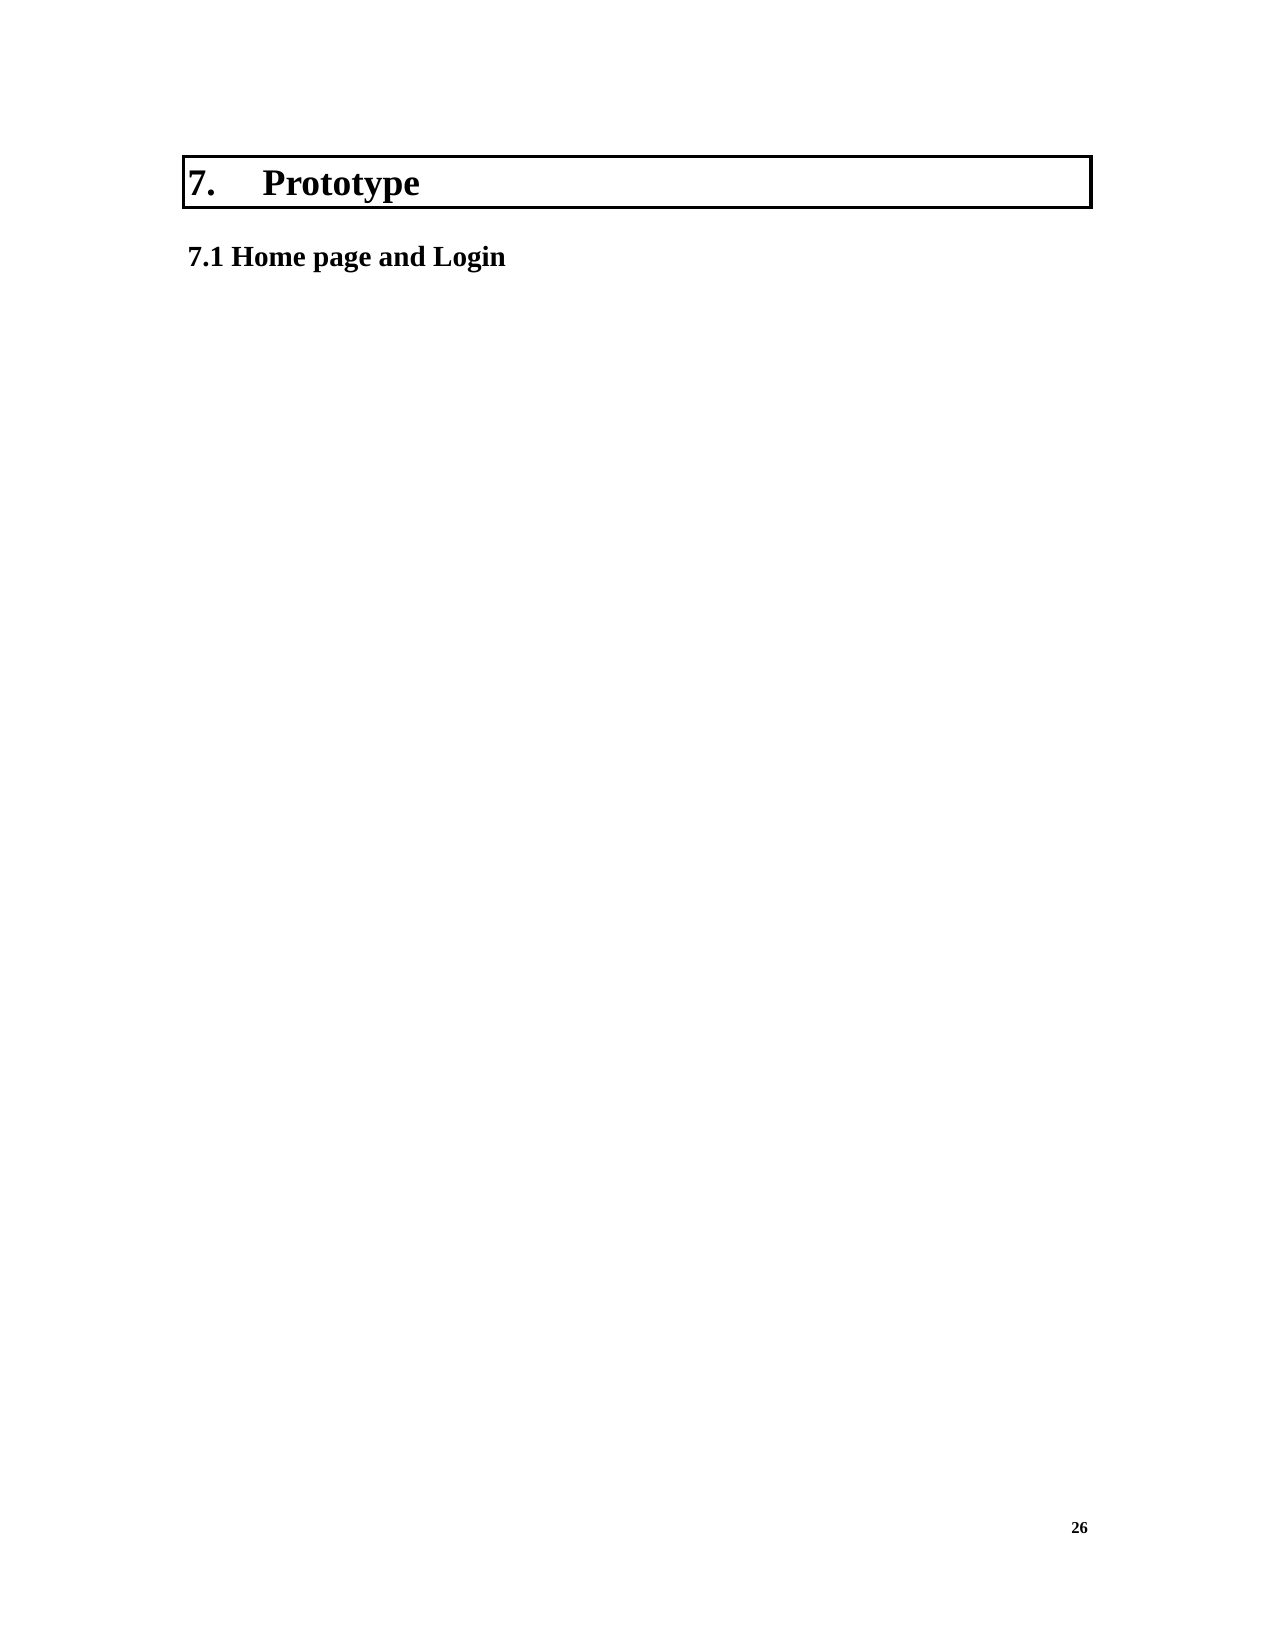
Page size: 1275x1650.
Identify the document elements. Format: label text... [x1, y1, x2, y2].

subtitle Prototype [185, 158, 1089, 206]
text 7.1 Home page and Login [187, 239, 1087, 273]
